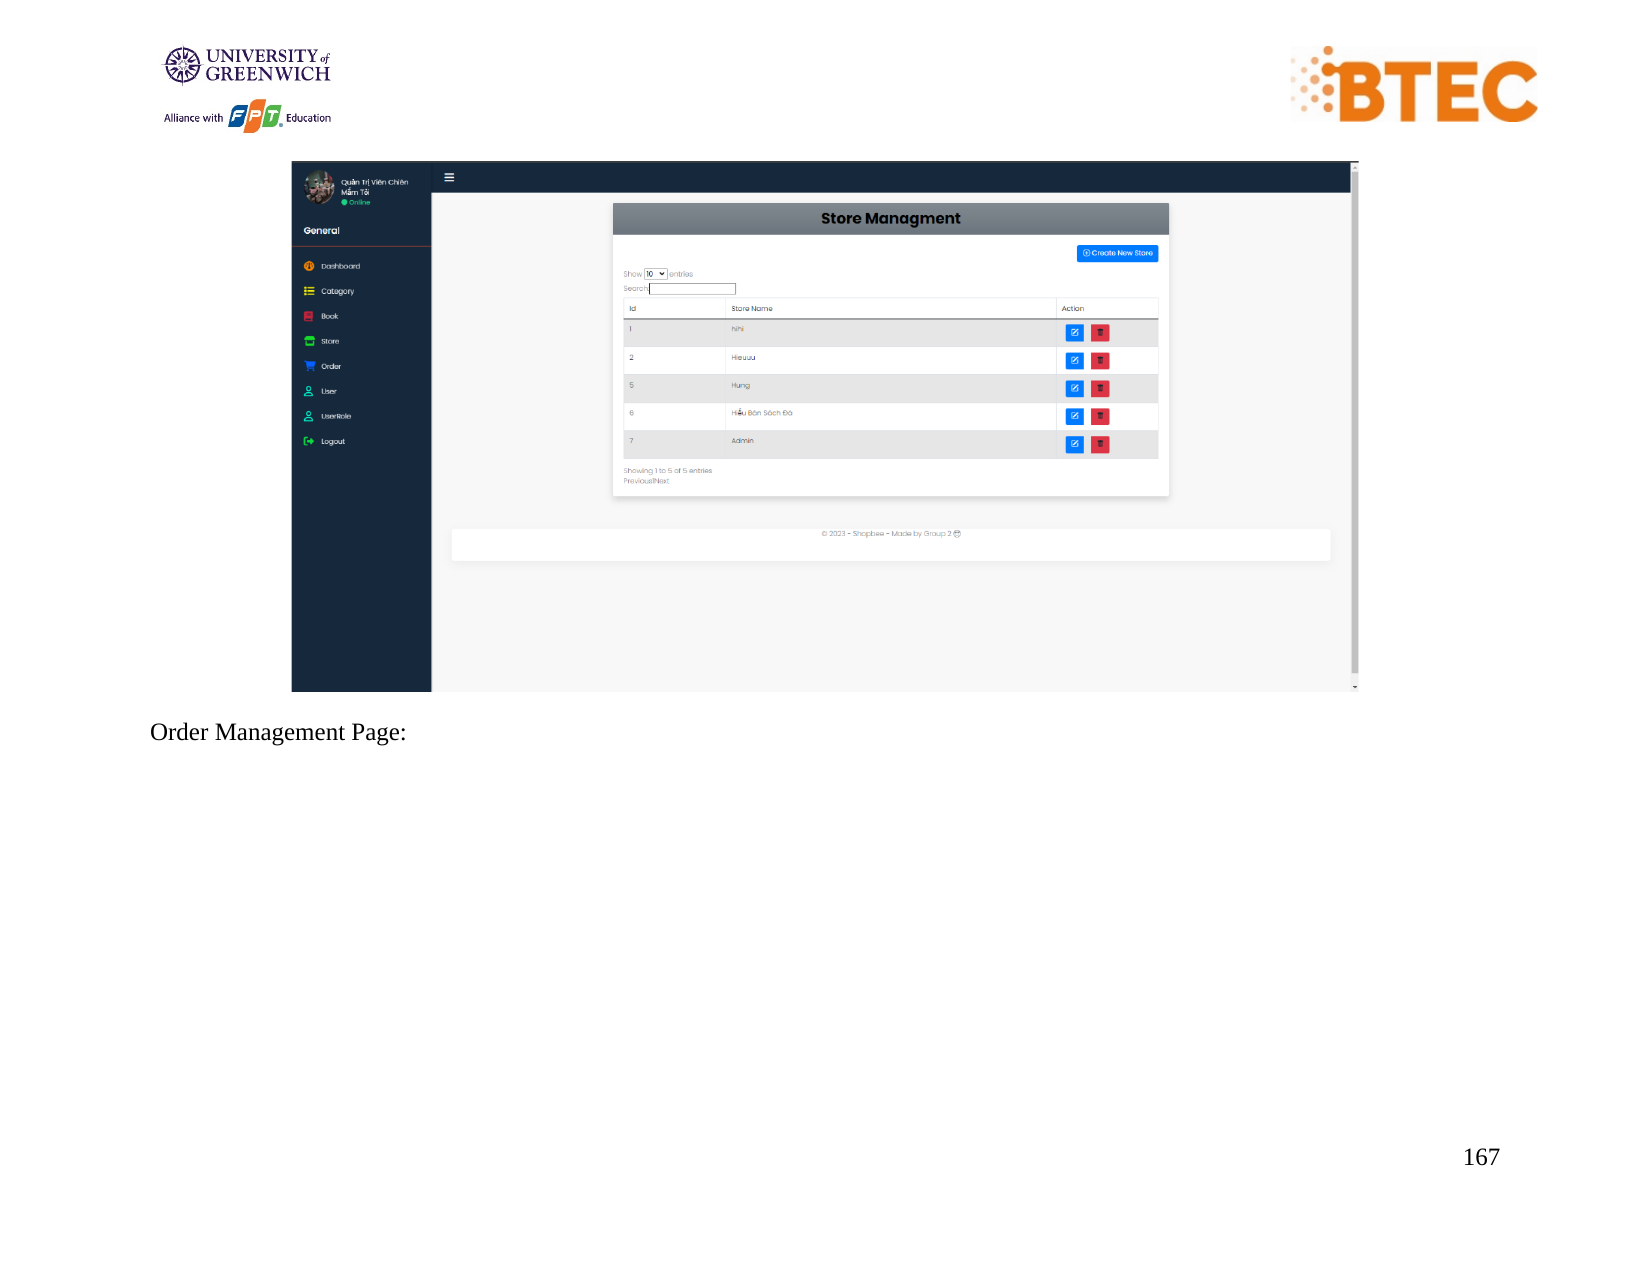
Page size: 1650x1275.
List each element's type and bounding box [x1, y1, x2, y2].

picture [291, 161, 1359, 692]
picture [1290, 46, 1538, 122]
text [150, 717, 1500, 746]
picture [150, 32, 343, 144]
